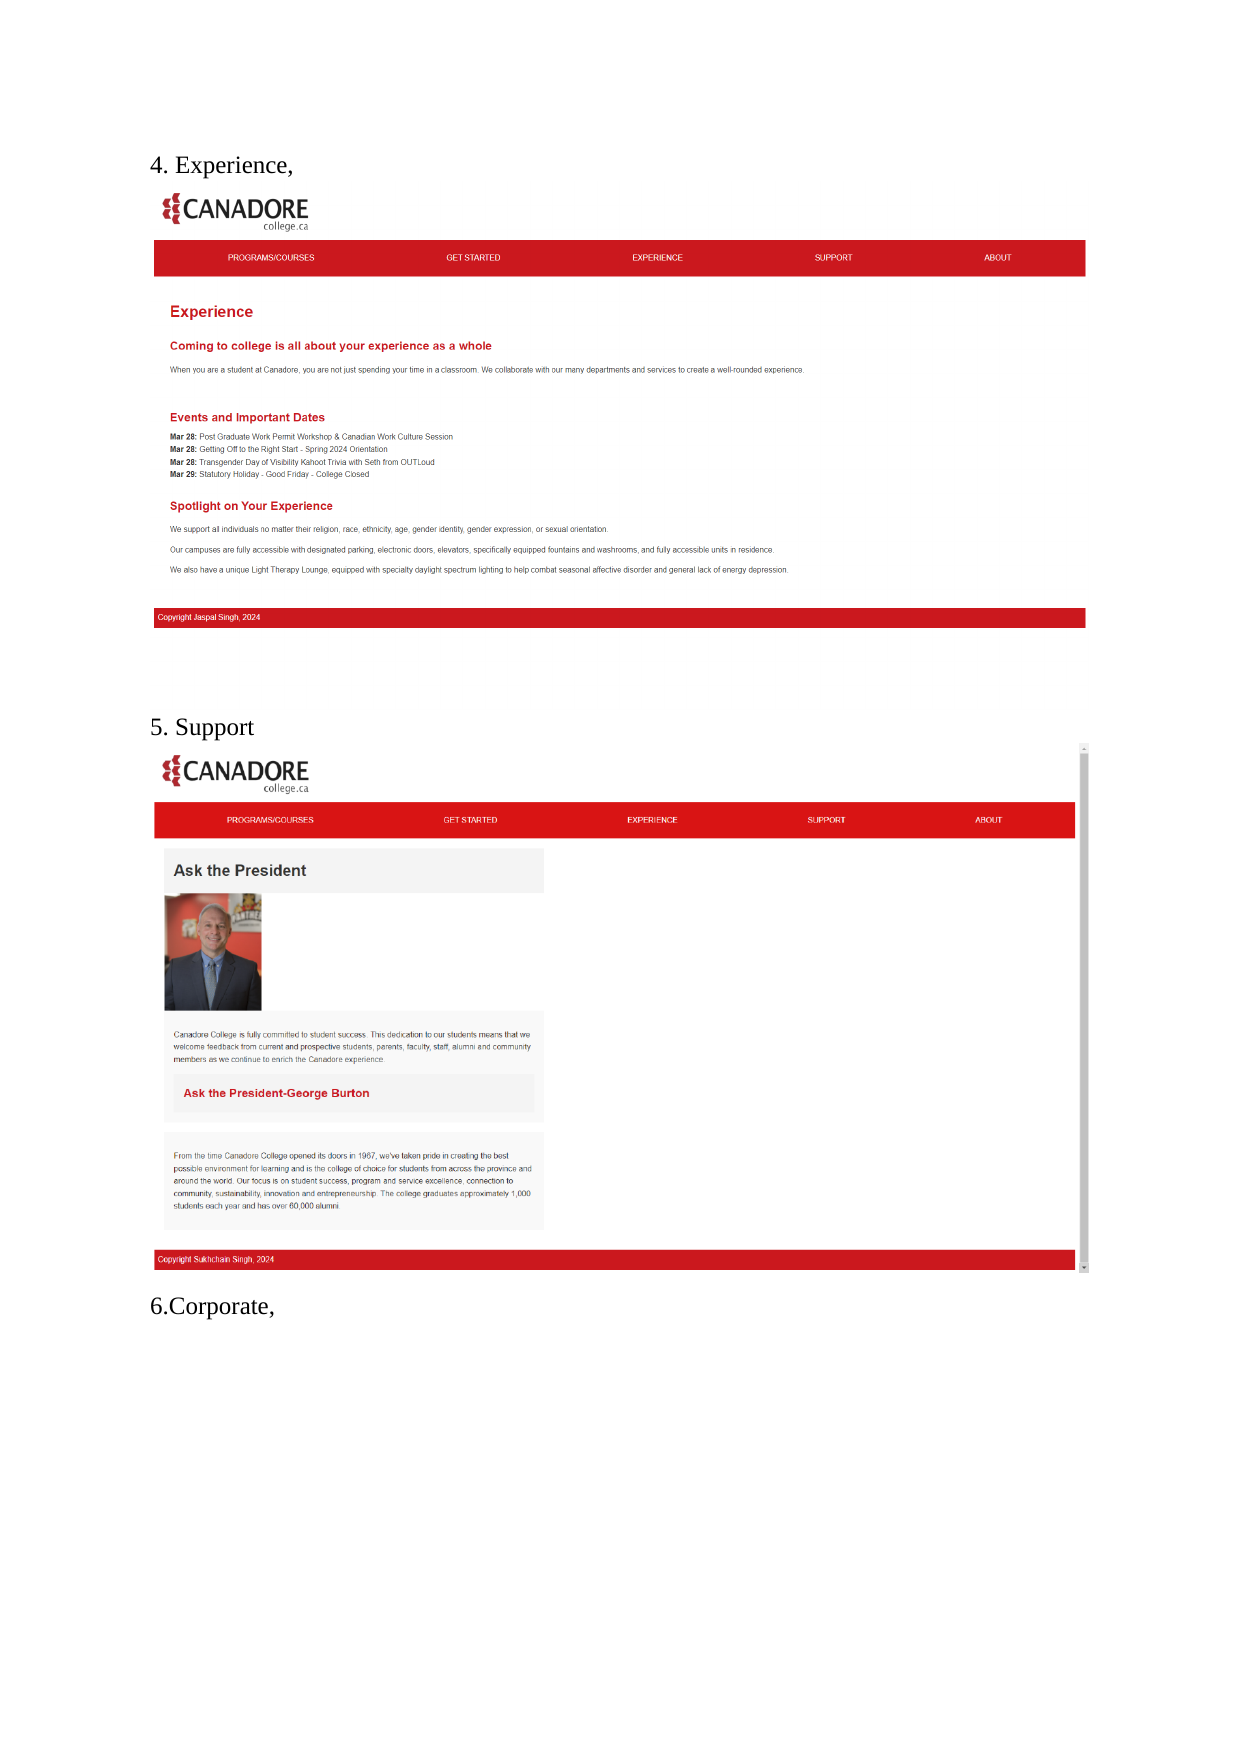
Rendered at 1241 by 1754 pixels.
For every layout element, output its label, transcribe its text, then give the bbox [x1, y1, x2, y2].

picture [150, 181, 1089, 710]
text 6.Corporate, [150, 1291, 1090, 1320]
picture [150, 743, 1089, 1273]
